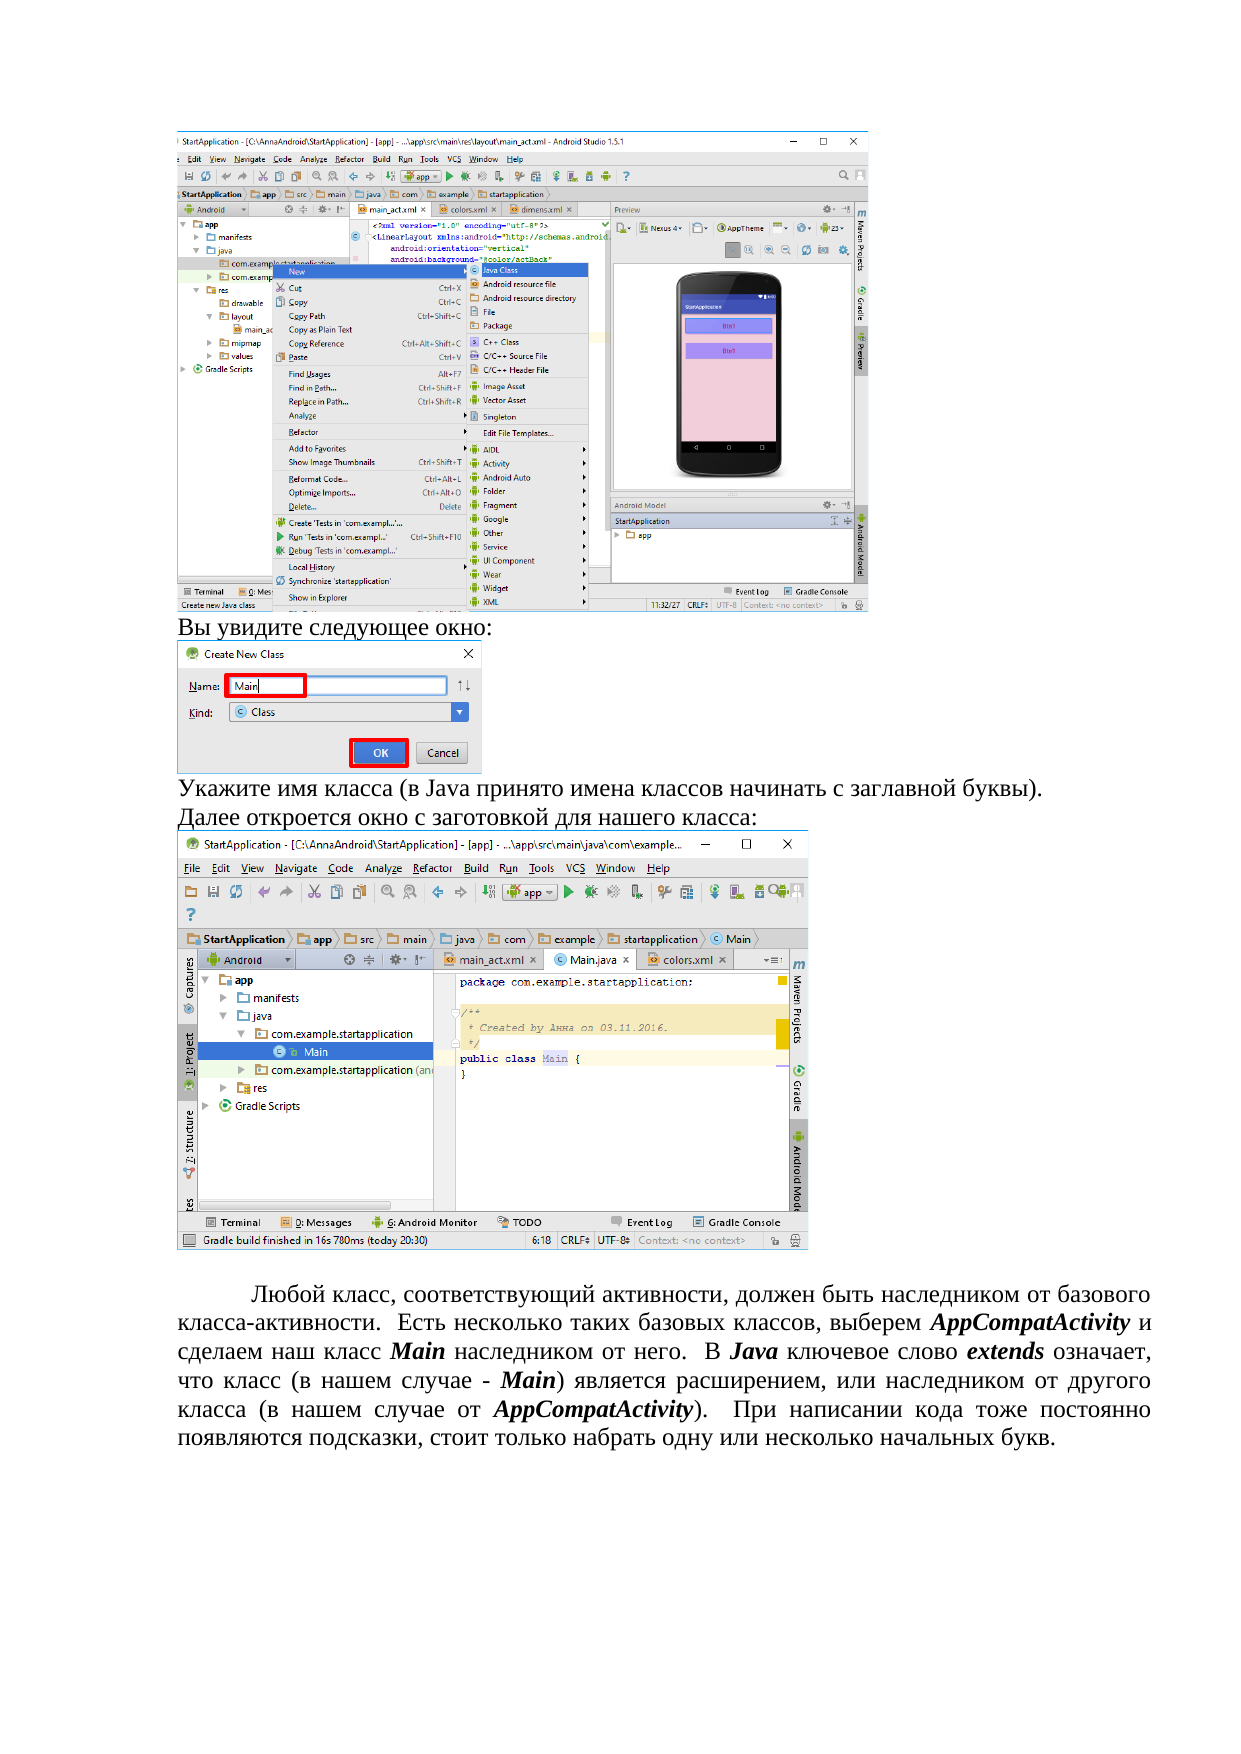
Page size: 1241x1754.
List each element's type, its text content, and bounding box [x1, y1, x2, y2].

picture [177, 830, 809, 1250]
picture [177, 131, 869, 612]
text Любой класс, соответствующий активности, должен быть наследником от базового класса-активности. Есть несколько таких базовых классов, выберем AppCompatActivity и сделаем наш класс Main наследником от него. В Java ключевое слово extends означает, что класс (в нашем случае - Main) является расширением, или наследником от другого класса (в нашем случае от AppCompatActivity). При написании кода тоже постоянно появляются подсказки, стоит только набрать одну или несколько начальных букв. [177, 1279, 1152, 1451]
text Далее откроется окно с заготовкой для нашего класса: [177, 802, 1152, 831]
picture [177, 640, 482, 774]
text Вы увидите следующее окно: [177, 612, 1152, 641]
text Укажите имя класса (в Java принято имена классов начинать с заглавной буквы). [177, 773, 1152, 802]
